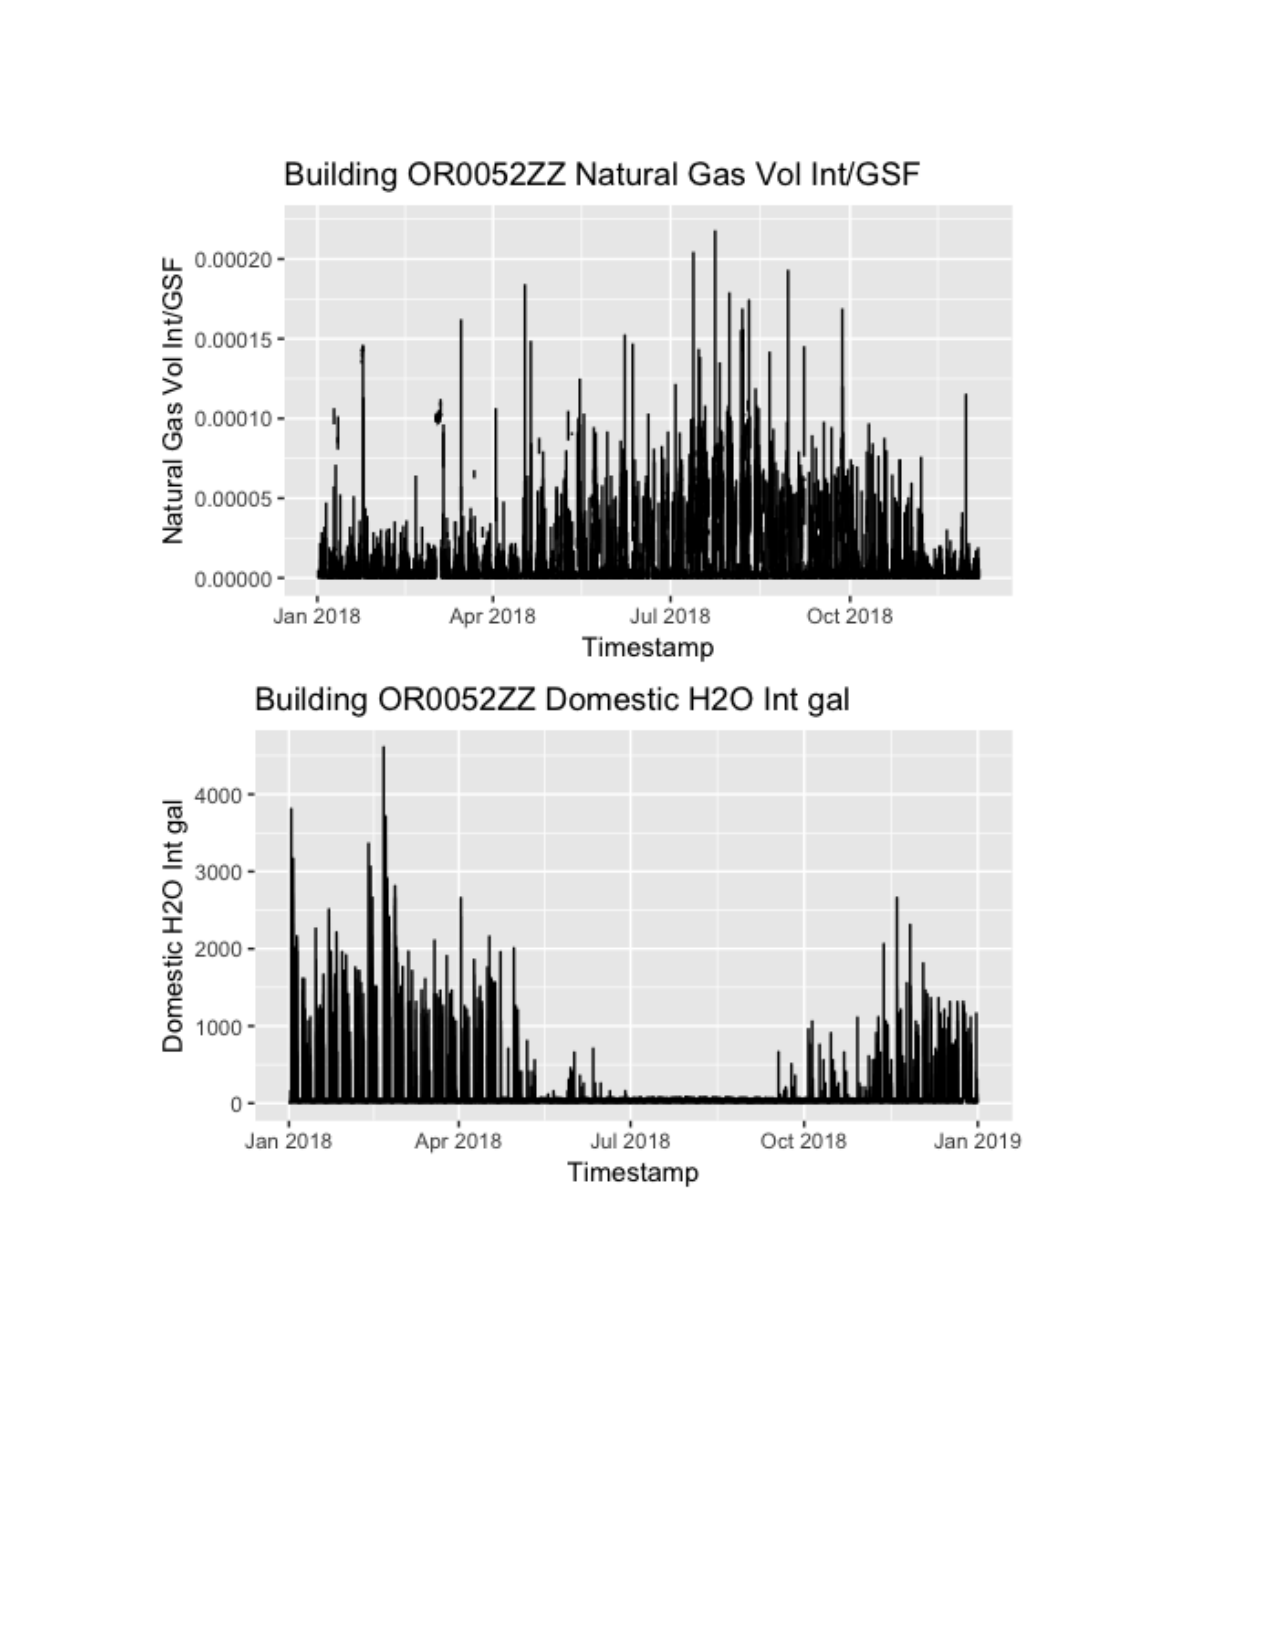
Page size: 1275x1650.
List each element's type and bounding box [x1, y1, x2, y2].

picture [150, 150, 1025, 1200]
